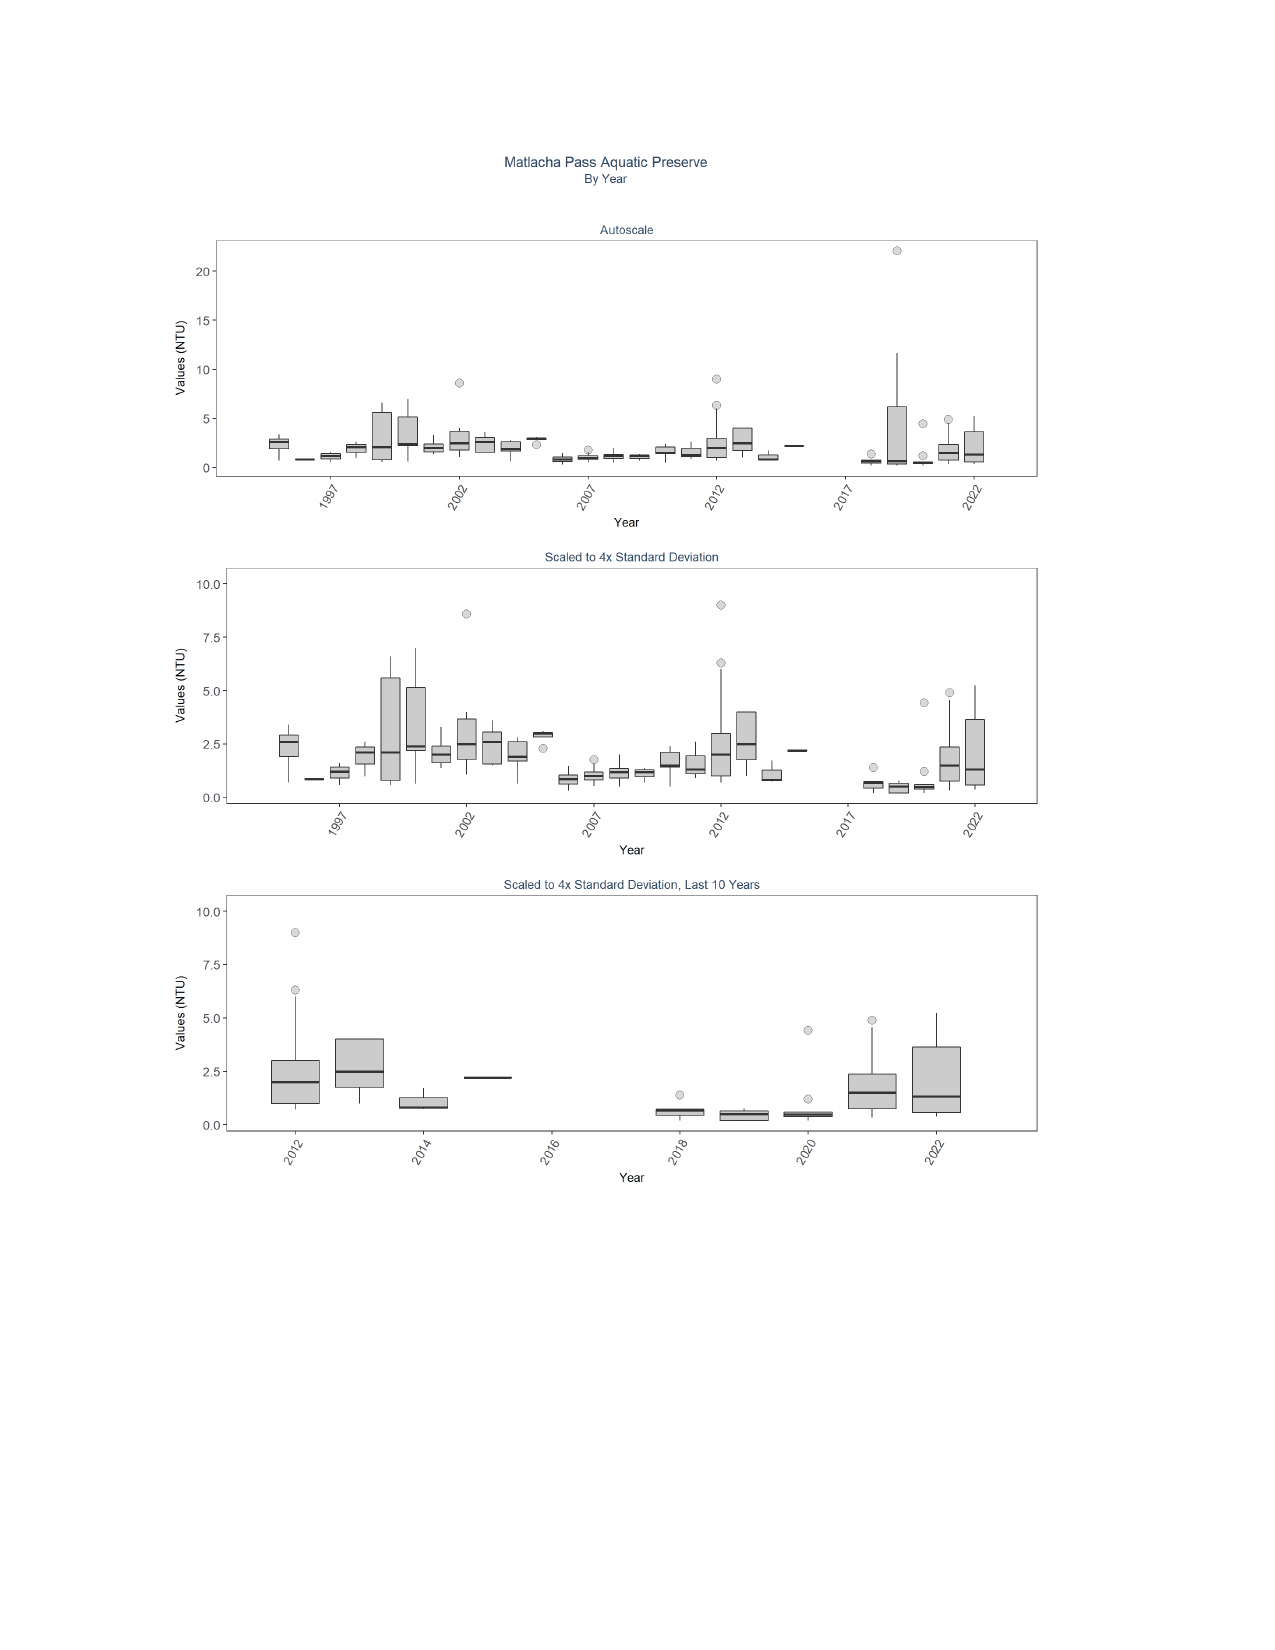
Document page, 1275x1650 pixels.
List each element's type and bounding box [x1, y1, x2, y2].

picture [168, 150, 1044, 1200]
